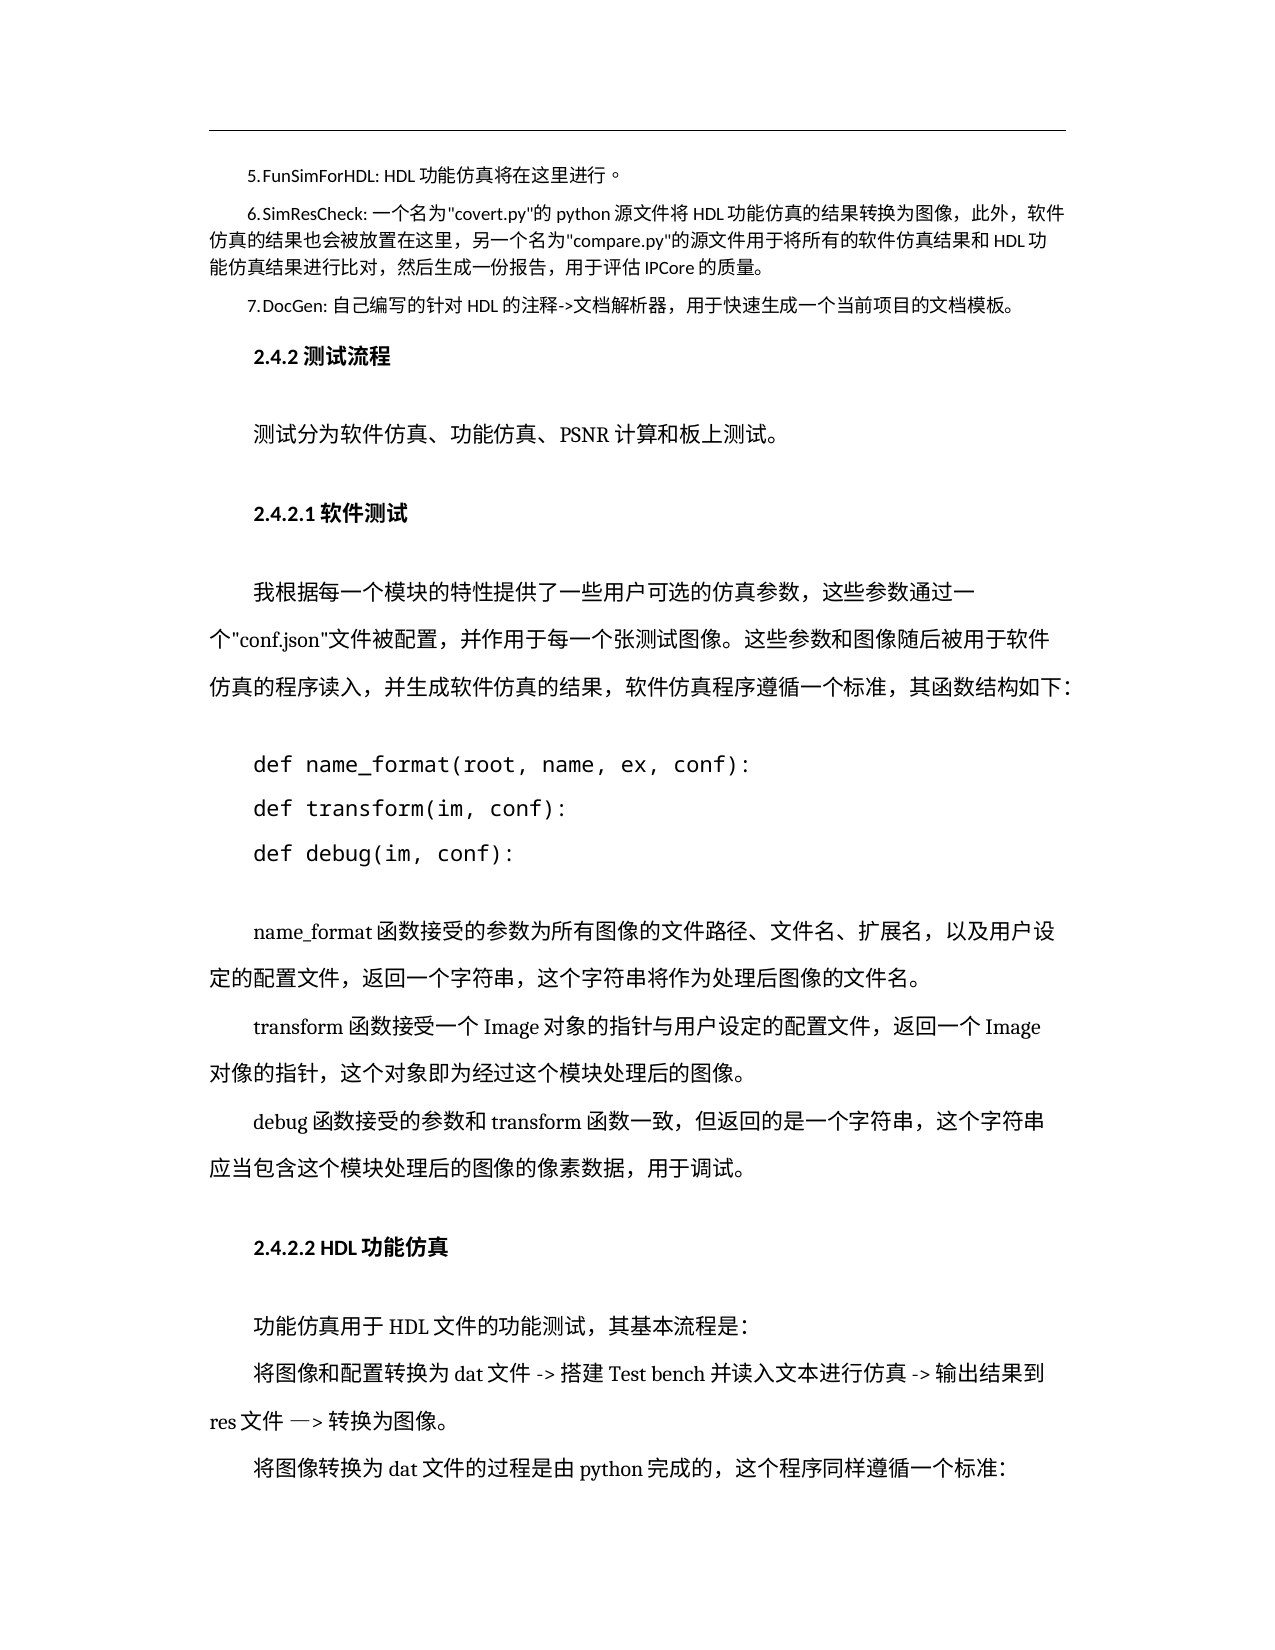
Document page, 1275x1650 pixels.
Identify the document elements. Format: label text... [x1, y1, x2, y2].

text debug函数接受的参数和transform函数一致，但返回的是一个字符串，这个字符串应当包含这个模块处理后的图像的像素数据，用于调试。 [209, 1104, 1066, 1183]
text transform函数接受一个Image对象的指针与用户设定的配置文件，返回一个Image对像的指针，这个对象即为经过这个模块处理后的图像。 [209, 1009, 1066, 1088]
text 功能仿真用于HDL文件的功能测试，其基本流程是： [209, 1309, 1066, 1341]
list DocGen: 自己编写的针对HDL的注释->文档解析器，用于快速生成一个当前项目的文档模板。 [209, 291, 1066, 318]
text 我根据每一个模块的特性提供了一些用户可选的仿真参数，这些参数通过一个"conf.json"文件被配置，并作用于每一个张测试图像。这些参数和图像随后被用于软件仿真的程序读入，并生成软件仿真的结果，软件仿真程序遵循一个标准，其函数结构如下： [209, 575, 1066, 702]
text name_format函数接受的参数为所有图像的文件路径、文件名、扩展名，以及用户设定的配置文件，返回一个字符串，这个字符串将作为处理后图像的文件名。 [209, 914, 1066, 993]
subtitle 2.4.2.2 HDL功能仿真 [209, 1230, 1066, 1262]
text 将图像转换为dat文件的过程是由python完成的，这个程序同样遵循一个标准： [209, 1451, 1066, 1483]
text 测试分为软件仿真、功能仿真、PSNR计算和板上测试。 [209, 417, 1066, 449]
list SimResCheck: 一个名为"covert.py"的python源文件将HDL功能仿真的结果转换为图像，此外，软件仿真的结果也会被放置在这里，另一个名为"compare.py"的源文件用于将所有的软件仿真结果和HDL功能仿真结果进行比对，然后生成一份报告，用于评估IPCore的质量。 [209, 199, 1066, 280]
subtitle 2.4.2 测试流程 [209, 339, 1066, 370]
list FunSimForHDL: HDL功能仿真将在这里进行。 [209, 163, 1066, 188]
subtitle 2.4.2.1 软件测试 [209, 496, 1066, 528]
text def name_format(root, name, ex, conf): def transform(im, conf): def debug(im, conf): [253, 749, 1066, 868]
text 将图像和配置转换为dat文件 -> 搭建Test bench并读入文本进行仿真 -> 输出结果到res文件 —> 转换为图像。 [209, 1356, 1066, 1436]
